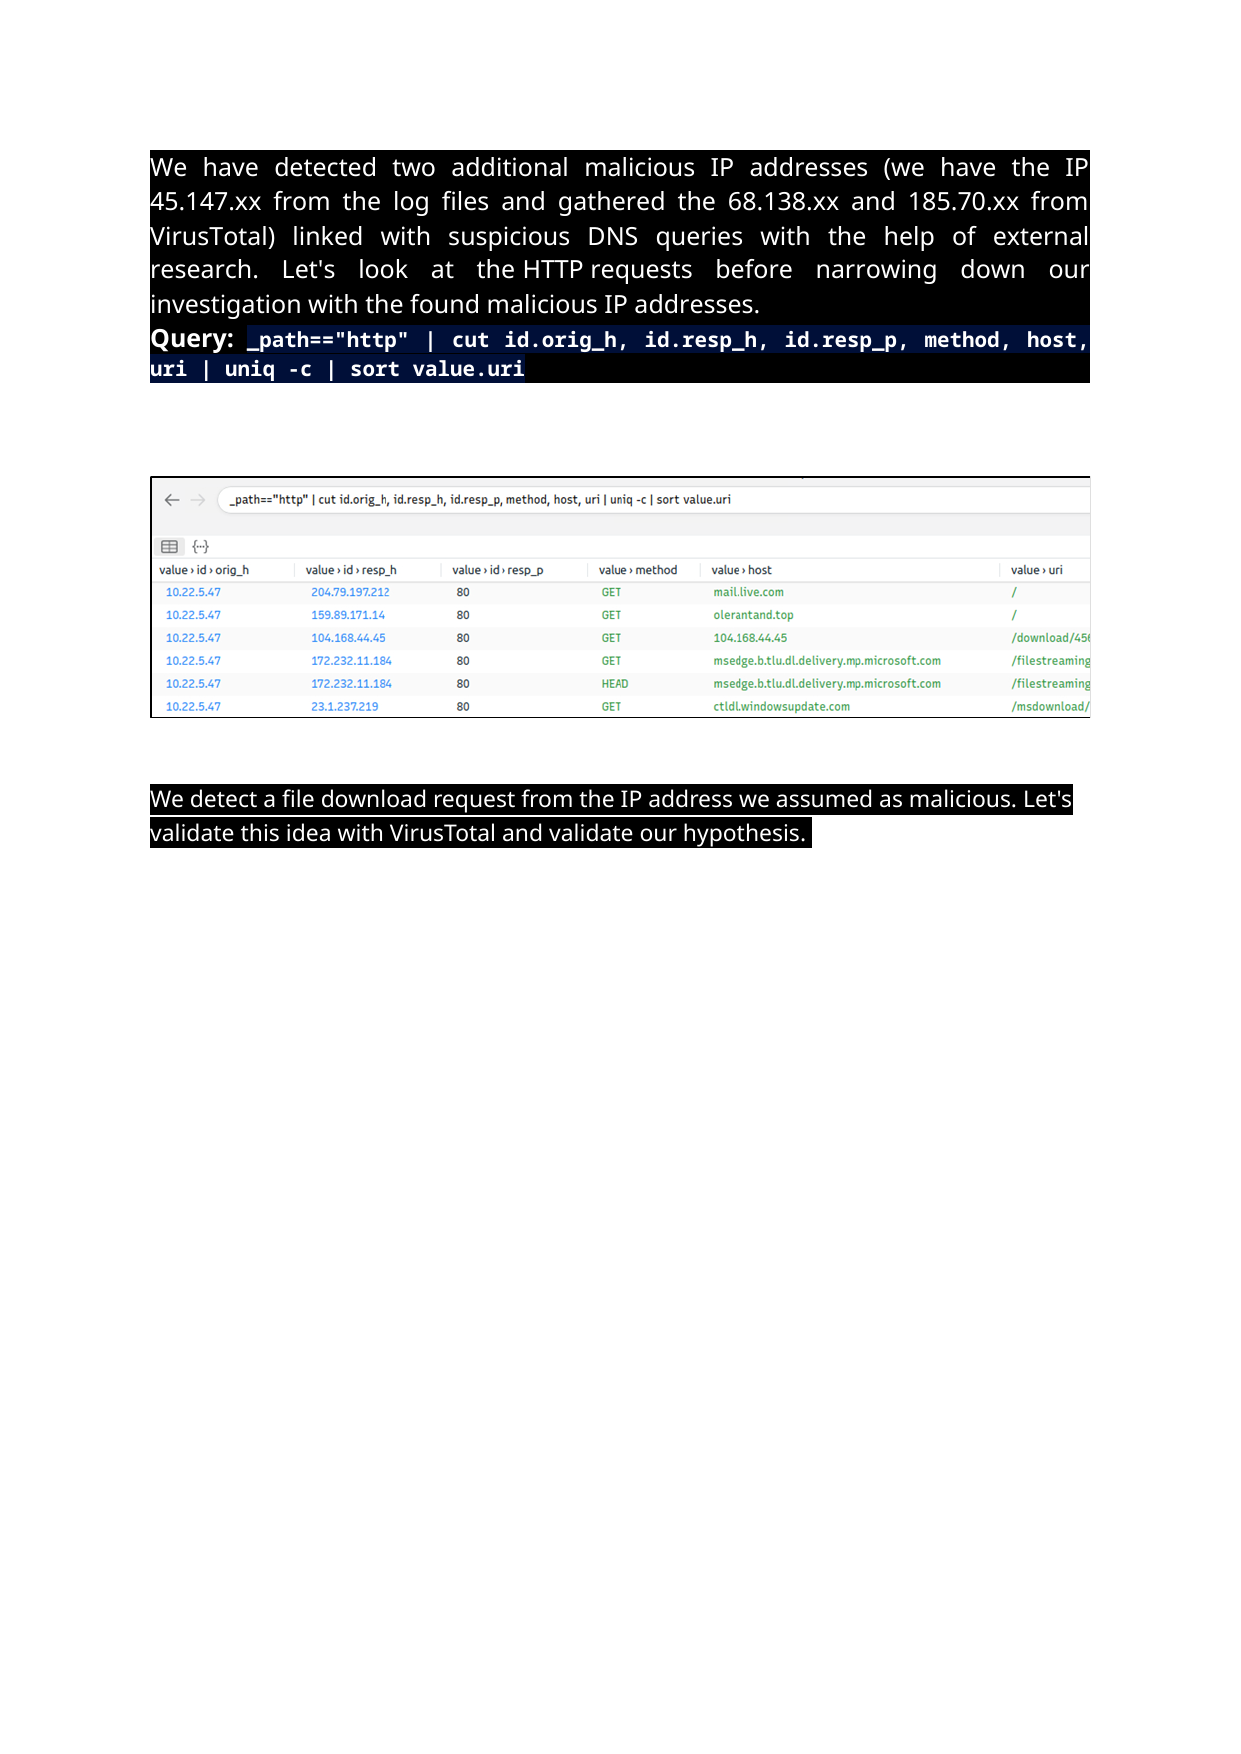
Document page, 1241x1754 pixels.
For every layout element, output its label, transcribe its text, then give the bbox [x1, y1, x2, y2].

text Query: _path=="http" | cut id.orig_h, id.resp_h, id.resp_p, method, host, uri | uniq -c | sort value.uri [150, 320, 1090, 383]
text We detect a file download request from the IP address we assumed as malicious. Let's validate this idea with VirusTotal and validate our hypothesis. [150, 783, 1090, 848]
picture [150, 476, 1091, 718]
text We have detected two additional malicious IP addresses (we have the IP 45.147.xx from the log files and gathered the 68.138.xx and 185.70.xx from VirusTotal) linked with suspicious DNS queries with the help of external research. Let's look at the HTTP requests before narrowing down our investigation with the found malicious IP addresses. [150, 150, 1090, 320]
